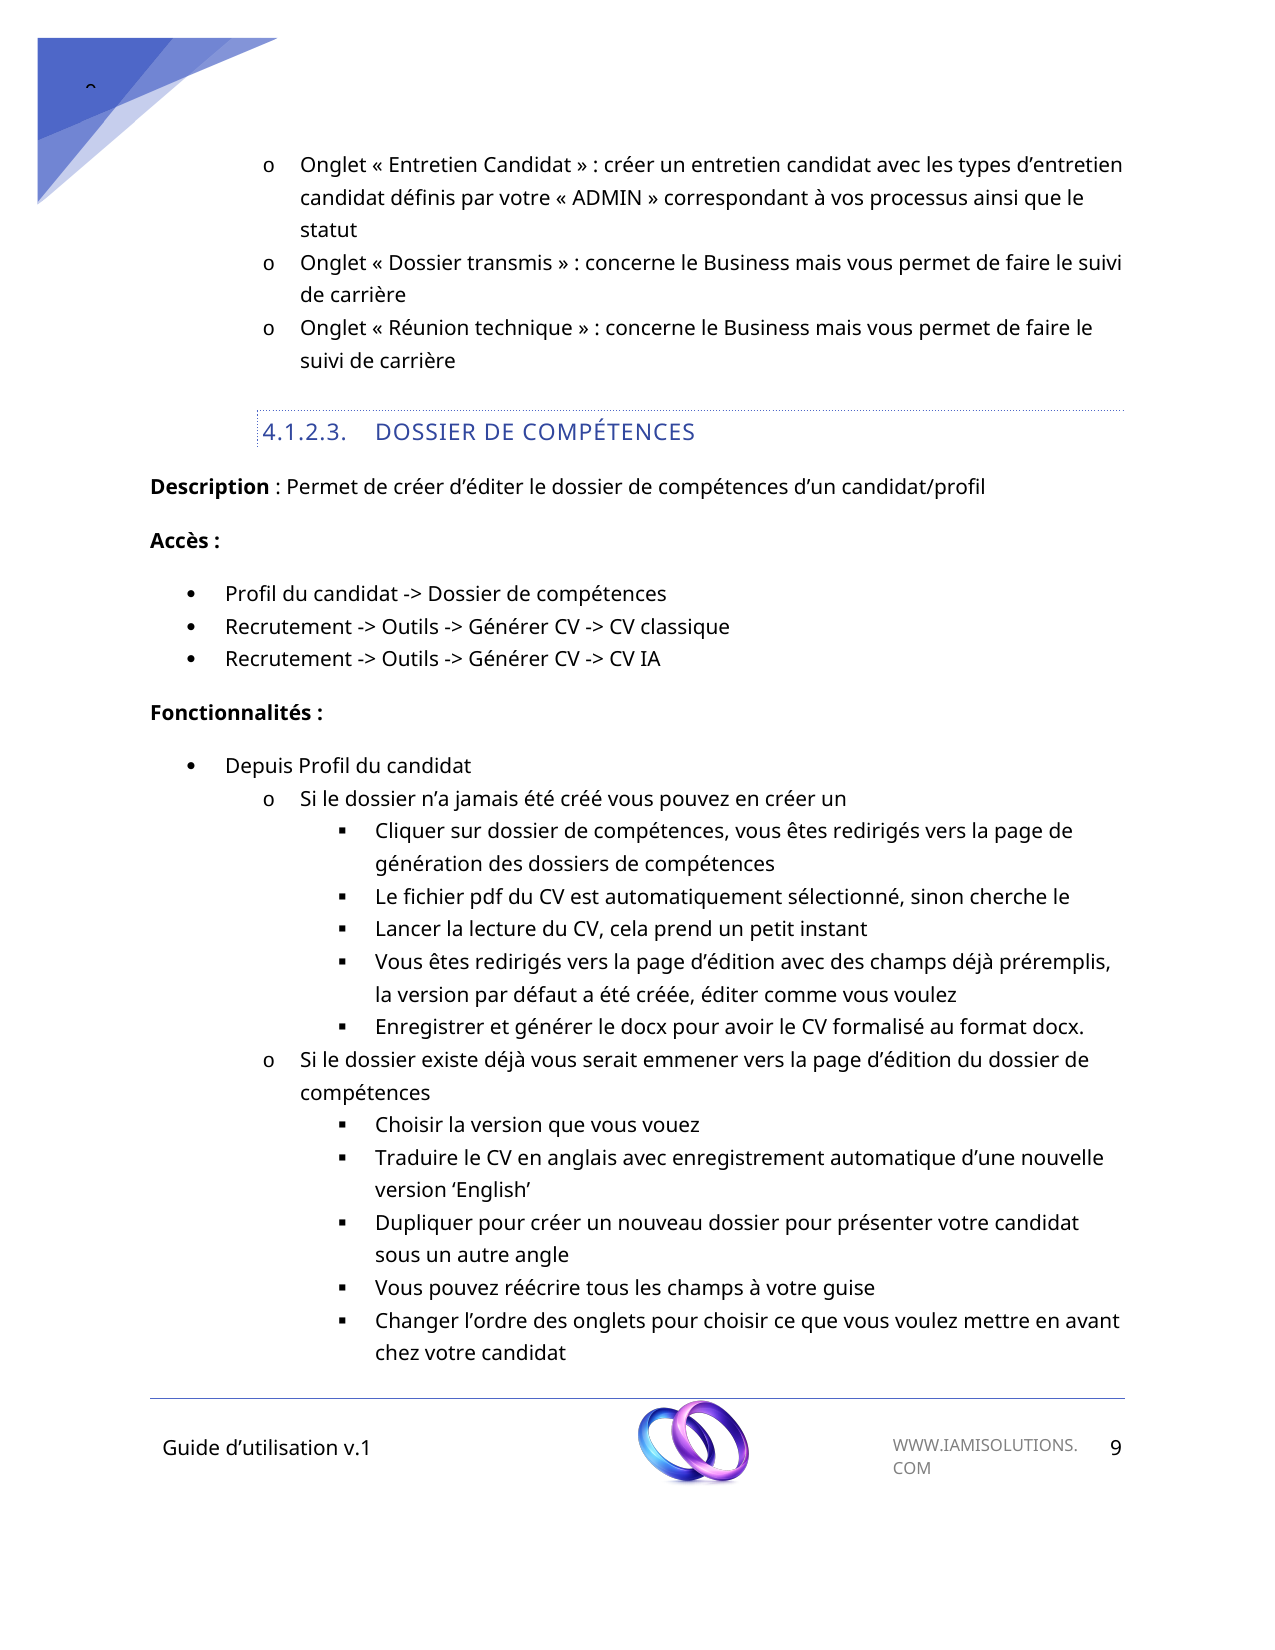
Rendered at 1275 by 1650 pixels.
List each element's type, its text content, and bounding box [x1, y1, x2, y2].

list Cliquer sur dossier de compétences, vous êtes redirigés vers la page de génération des dossiers de compétences [337, 817, 1125, 878]
list Si le dossier n’a jamais été créé vous pouvez en créer un [262, 784, 1125, 812]
list Depuis Profil du candidat [187, 751, 1125, 780]
list Onglet « Dossier transmis » : concerne le Business mais vous permet de faire le suivi de carrière [262, 248, 1125, 309]
text Accès : [150, 526, 1125, 554]
text Description : Permet de créer d’éditer le dossier de compétences d’un candidat/profil [150, 472, 1125, 501]
text Fonctionnalités : [150, 698, 1125, 726]
list Choisir la version que vous vouez [337, 1110, 1125, 1139]
list Le fichier pdf du CV est automatiquement sélectionné, sinon cherche le [337, 882, 1125, 910]
subtitle Dossier de compétences [257, 410, 1125, 447]
picture [37, 37, 279, 206]
list Lancer la lecture du CV, cela prend un petit instant [337, 914, 1125, 943]
list Onglet « Réunion technique » : concerne le Business mais vous permet de faire le suivi de carrière [262, 313, 1125, 374]
list Recrutement -> Outils -> Générer CV -> CV classique [187, 612, 1125, 640]
list Enregistrer et générer le docx pour avoir le CV formalisé au format docx. [337, 1012, 1125, 1041]
list Traduire le CV en anglais avec enregistrement automatique d’une nouvelle version ‘English’ [337, 1143, 1125, 1204]
list Si le dossier existe déjà vous serait emmener vers la page d’édition du dossier de compétences [262, 1045, 1125, 1106]
list Vous pouvez réécrire tous les champs à votre guise [337, 1273, 1125, 1302]
list Vous êtes redirigés vers la page d’édition avec des champs déjà préremplis, la version par défaut a été créée, éditer comme vous voulez [337, 947, 1125, 1008]
list Onglet « Entretien Candidat » : créer un entretien candidat avec les types d’entretien candidat définis par votre « ADMIN » correspondant à vos processus ainsi que le statut [262, 150, 1125, 244]
picture [620, 1399, 764, 1493]
list Profil du candidat -> Dossier de compétences [187, 579, 1125, 608]
list Recrutement -> Outils -> Générer CV -> CV IA [187, 644, 1125, 673]
list Changer l’ordre des onglets pour choisir ce que vous voulez mettre en avant chez votre candidat [337, 1306, 1125, 1367]
list Dupliquer pour créer un nouveau dossier pour présenter votre candidat sous un autre angle [337, 1208, 1125, 1269]
